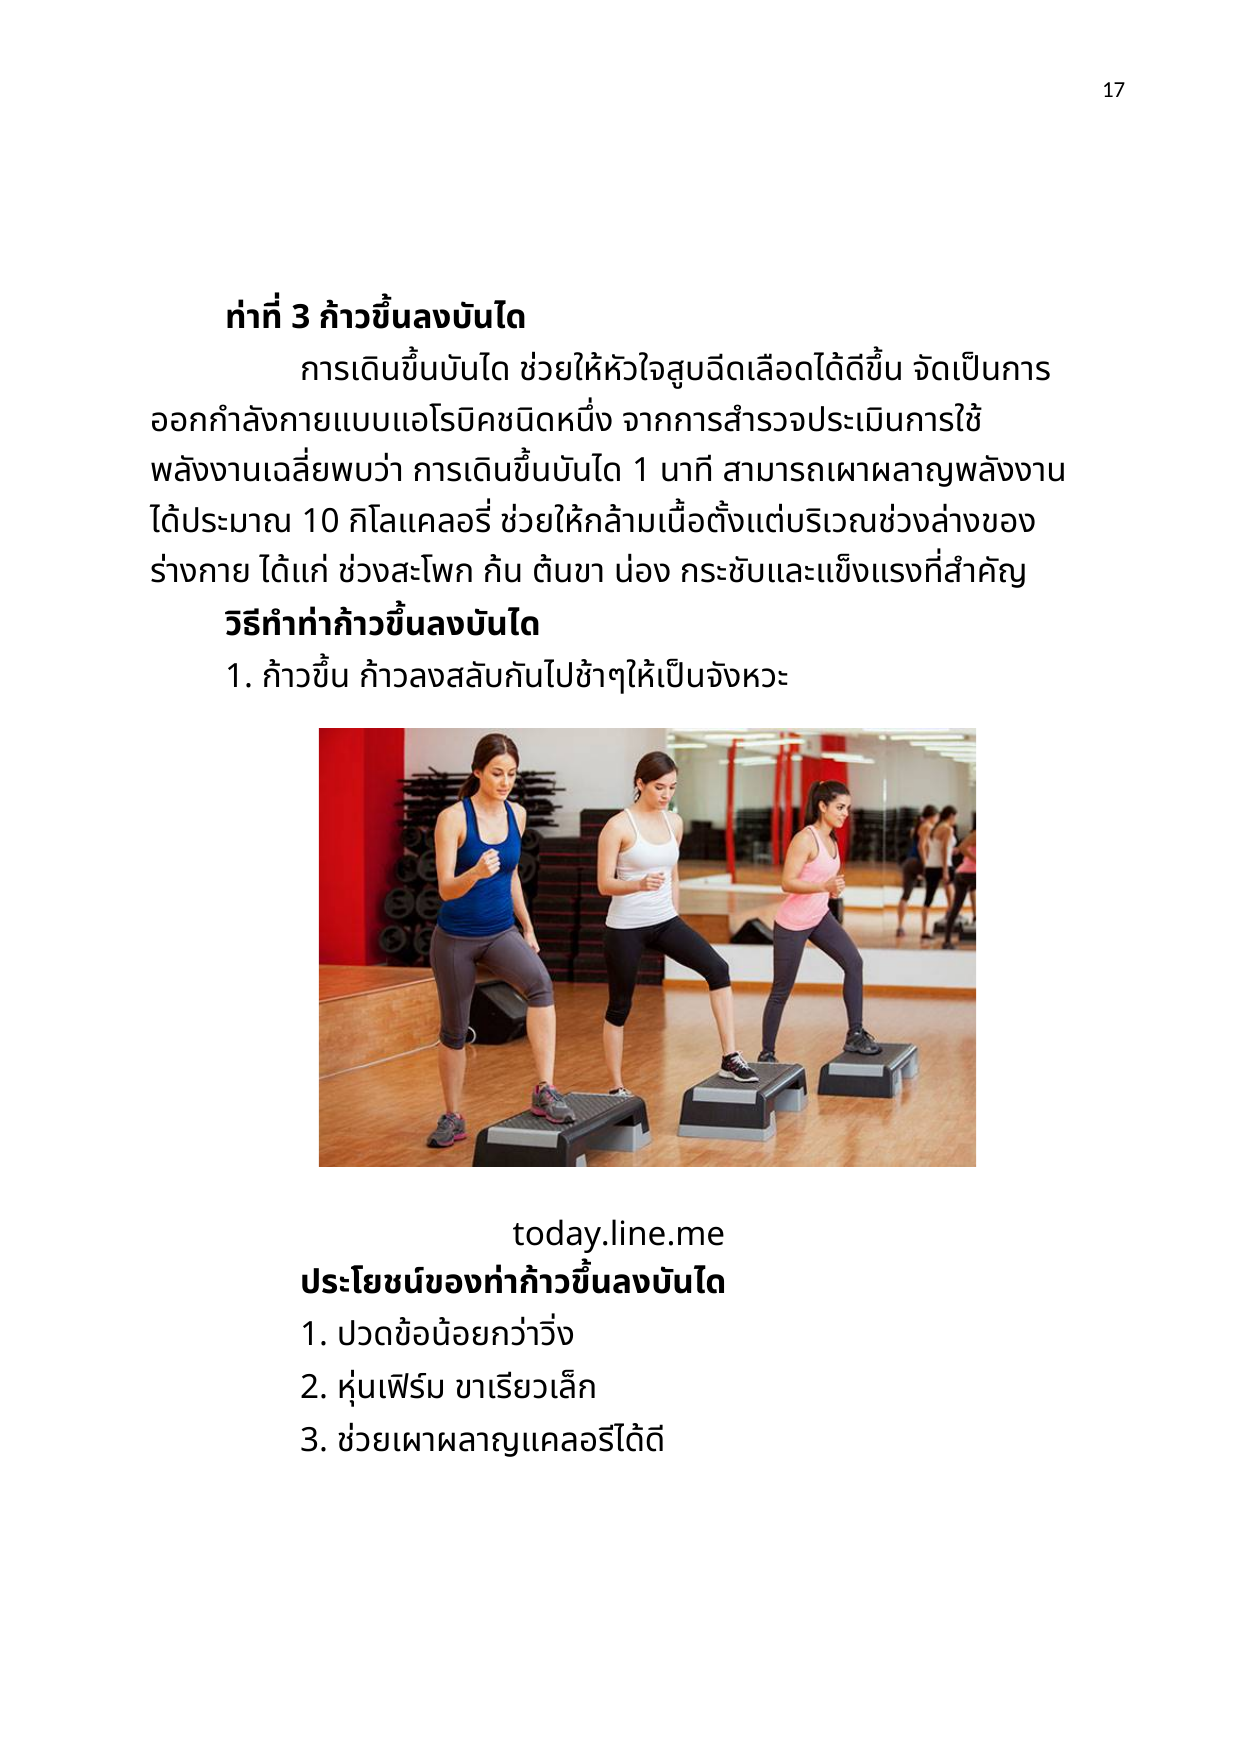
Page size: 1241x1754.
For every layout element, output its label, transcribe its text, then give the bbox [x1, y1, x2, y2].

text 3. ช่วยเผาผลาญแคลอรีได้ดี [150, 1416, 1087, 1466]
text 2. หุ่นเฟิร์ม ขาเรียวเล็ก [150, 1363, 1087, 1413]
text ประโยชน์ของท่าก้าวขึ้นลงบันได [150, 1258, 1087, 1308]
text การเดินขึ้นบันได ช่วยให้หัวใจสูบฉีดเลือดได้ดีขึ้น จัดเป็นการออกกำลังกายแบบแอโรบิคชนิดหนึ่ง จากการสำรวจประเมินการใช้พลังงานเฉลี่ยพบว่า การเดินขึ้นบันได 1 นาที สามารถเผาผลาญพลังงานได้ประมาณ 10 กิโลแคลอรี่ ช่วยให้กล้ามเนื้อตั้งแต่บริเวณช่วงล่างของร่างกาย ได้แก่ ช่วงสะโพก ก้น ต้นขา น่อง กระชับและแข็งแรงที่สำคัญ [150, 345, 1087, 598]
text 1. ก้าวขึ้น ก้าวลงสลับกันไปช้าๆให้เป็นจังหวะ [150, 652, 1087, 703]
text today.line.me [150, 1210, 1087, 1256]
text วิธีทำท่าก้าวขึ้นลงบันได [150, 600, 1087, 650]
text ท่าที่ 3 ก้าวขึ้นลงบันได [150, 292, 1087, 343]
text 1. ปวดข้อน้อยกว่าวิ่ง [150, 1310, 1087, 1361]
